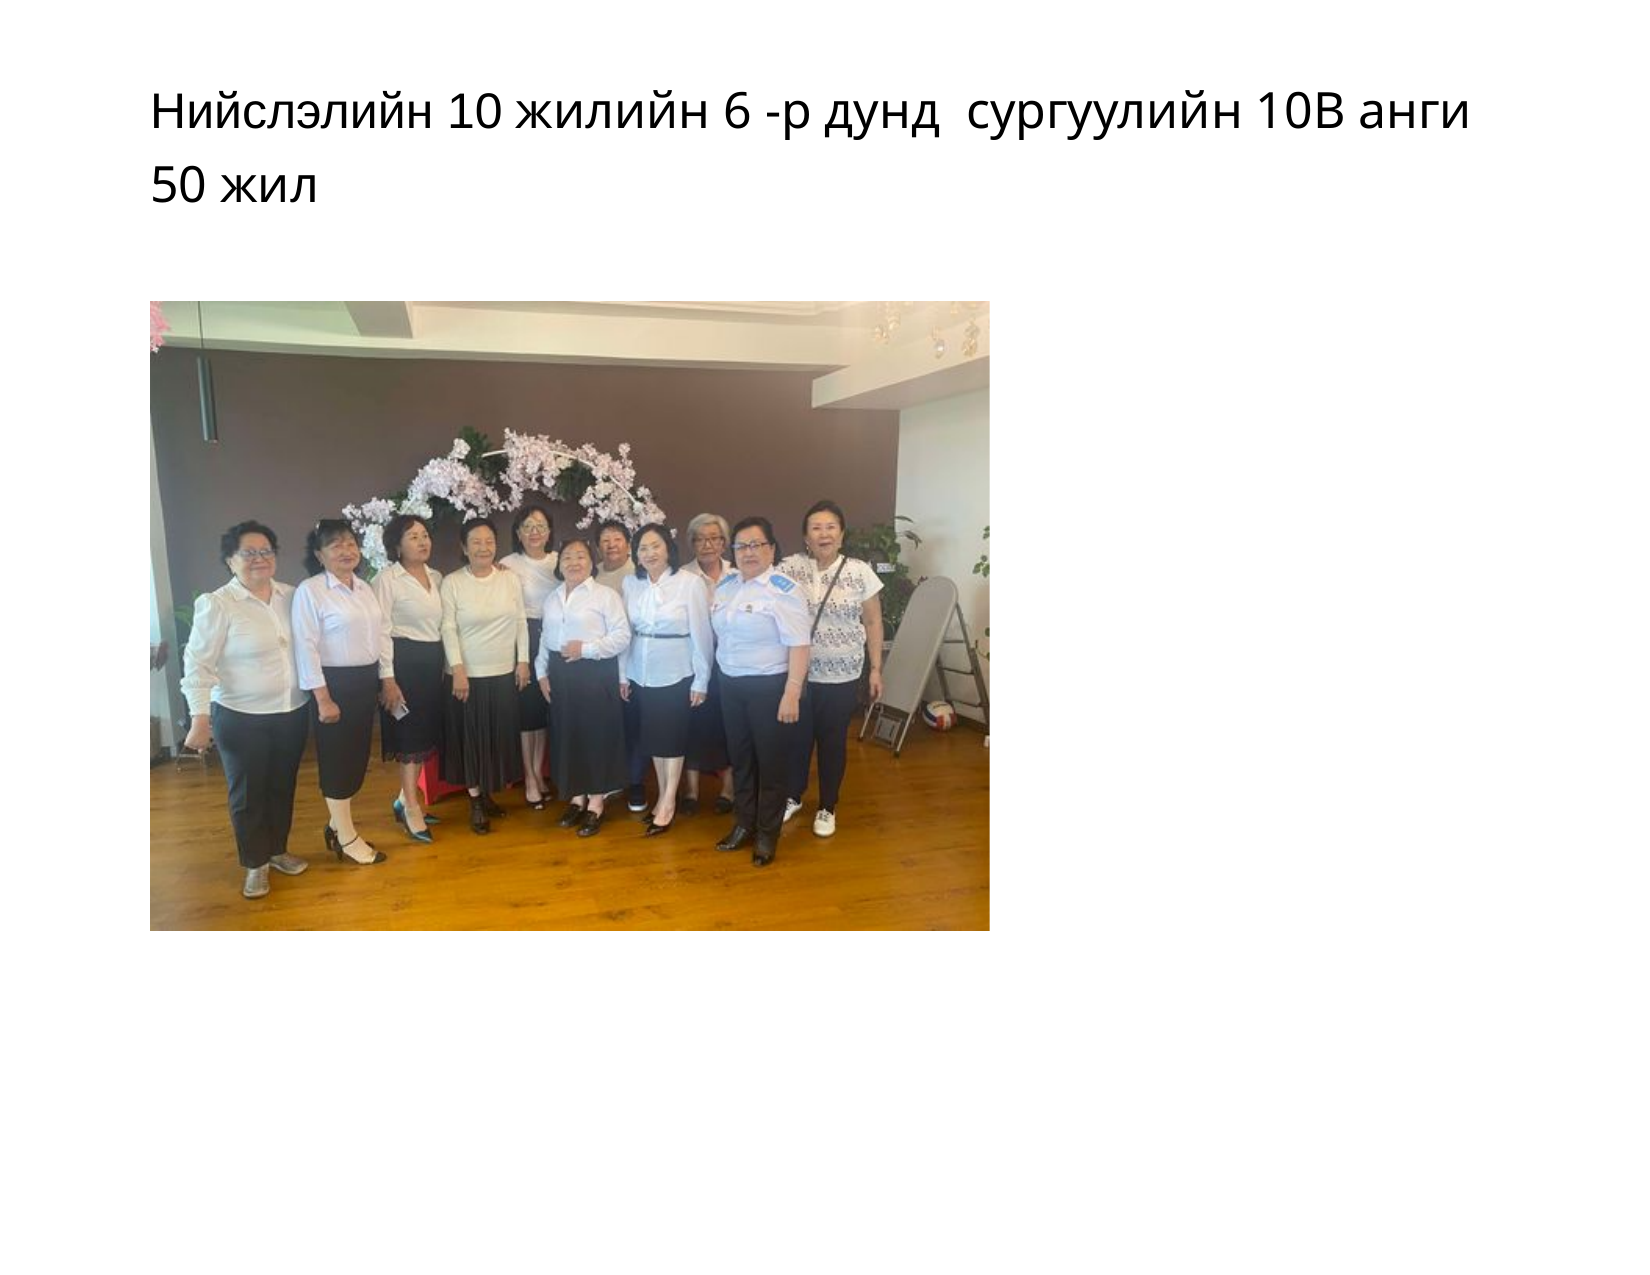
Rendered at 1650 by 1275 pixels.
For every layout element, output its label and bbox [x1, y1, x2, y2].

picture [150, 301, 990, 931]
